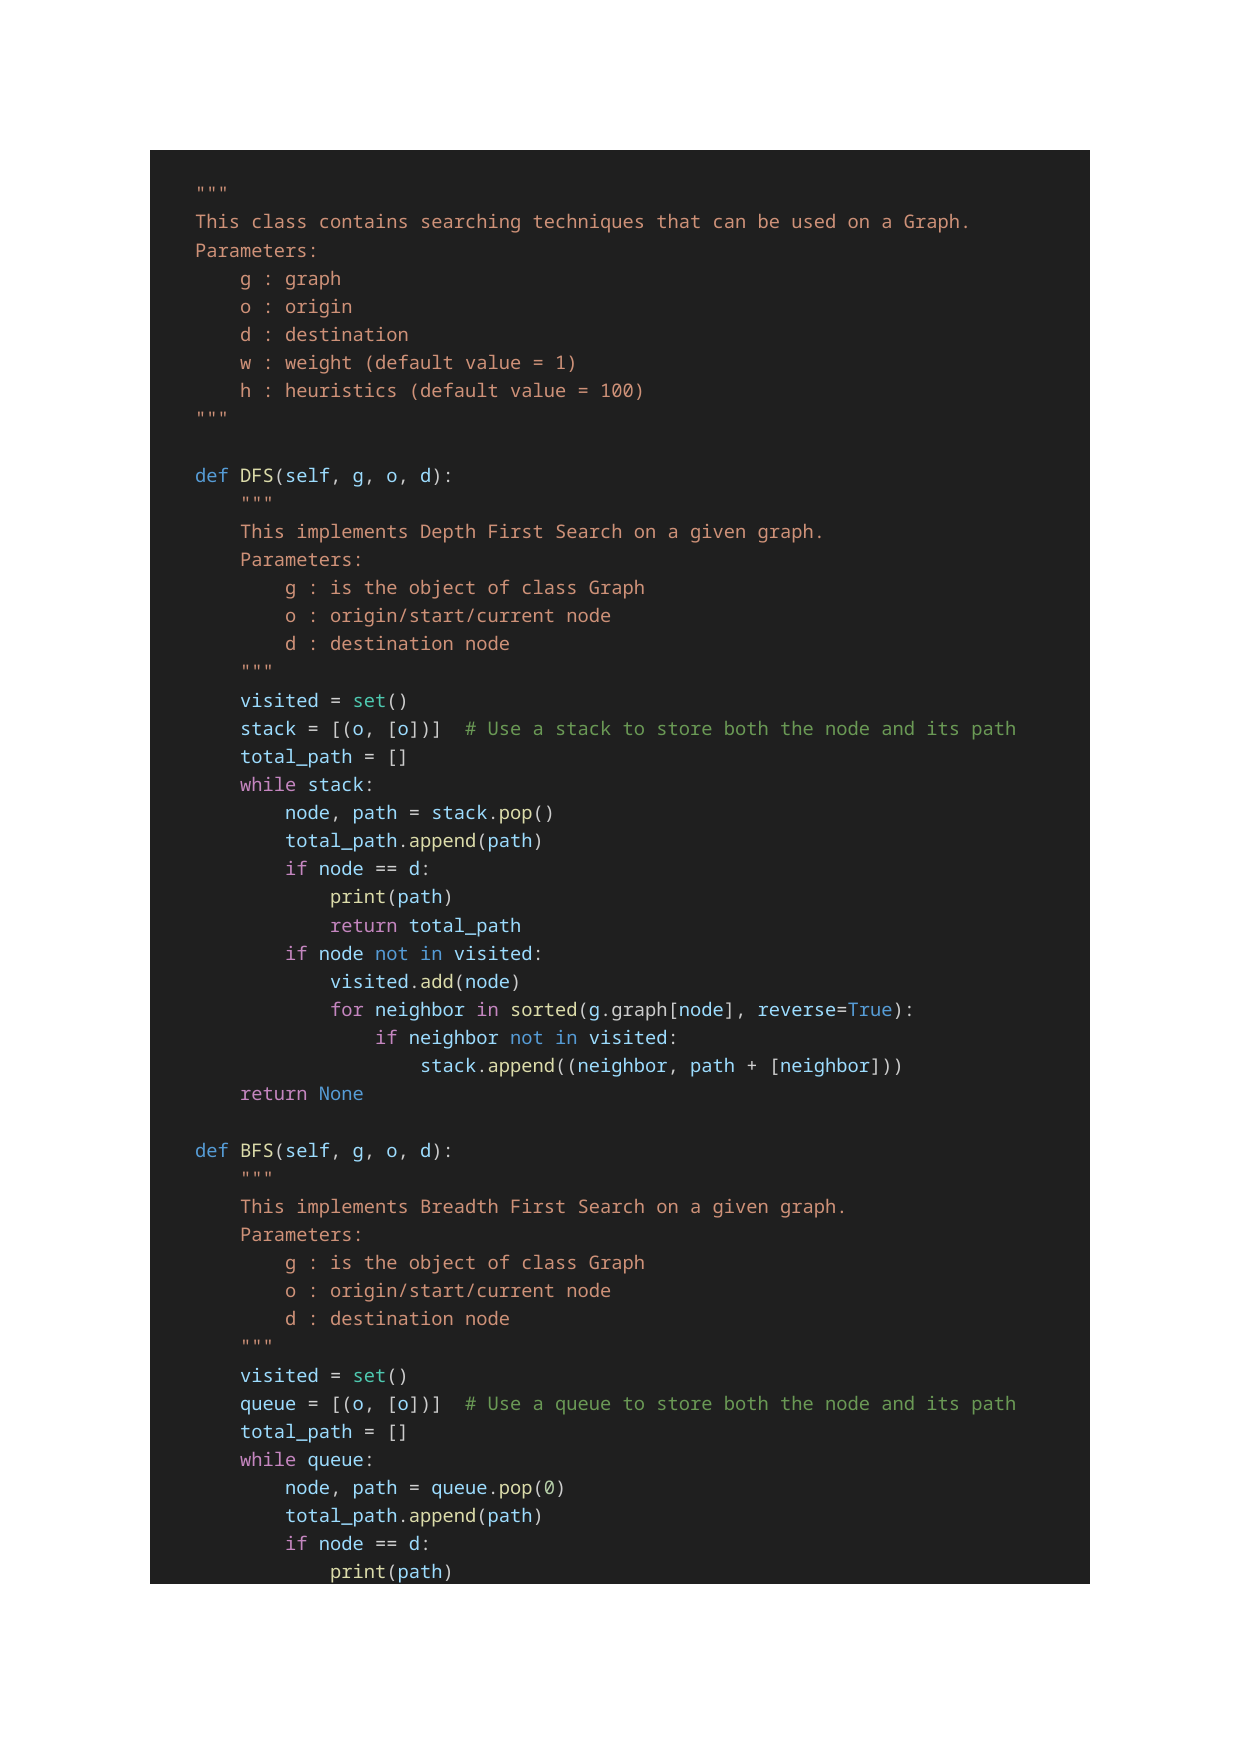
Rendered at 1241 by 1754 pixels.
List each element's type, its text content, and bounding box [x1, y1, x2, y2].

text if neighbor not in visited: [150, 1022, 1090, 1050]
text return None [150, 1078, 1090, 1106]
text o : origin/start/current node [150, 1275, 1090, 1303]
text if node == d: [150, 853, 1090, 881]
text total_path = [] [150, 1416, 1090, 1444]
text while queue: [150, 1444, 1090, 1472]
text """ [150, 178, 1090, 206]
text queue = [(o, [o])] # Use a queue to store both the node and its path [150, 1387, 1090, 1416]
text def DFS(self, g, o, d): [150, 459, 1090, 487]
text visited = set() [150, 1359, 1090, 1387]
text print(path) [150, 1556, 1090, 1584]
text d : destination node [150, 628, 1090, 656]
text This implements Depth First Search on a given graph. [150, 516, 1090, 544]
text Parameters: [150, 544, 1090, 572]
text g : is the object of class Graph [150, 1247, 1090, 1275]
text """ [150, 1162, 1090, 1191]
text return total_path [150, 909, 1090, 937]
text d : destination [150, 319, 1090, 347]
text o : origin/start/current node [150, 600, 1090, 628]
text node, path = queue.pop(0) [150, 1472, 1090, 1500]
text while stack: [150, 769, 1090, 797]
text total_path.append(path) [150, 825, 1090, 853]
text """ [150, 656, 1090, 684]
text g : graph [150, 262, 1090, 291]
text """ [150, 403, 1090, 431]
text stack.append((neighbor, path + [neighbor])) [150, 1050, 1090, 1078]
text visited.add(node) [150, 966, 1090, 994]
text w : weight (default value = 1) [150, 347, 1090, 375]
text stack = [(o, [o])] # Use a stack to store both the node and its path [150, 712, 1090, 741]
text Parameters: [150, 1219, 1090, 1247]
text total_path.append(path) [150, 1500, 1090, 1528]
text for neighbor in sorted(g.graph[node], reverse=True): [150, 994, 1090, 1022]
text visited = set() [150, 684, 1090, 712]
text total_path = [] [150, 741, 1090, 769]
text o : origin [150, 291, 1090, 319]
text if node == d: [150, 1528, 1090, 1556]
text if node not in visited: [150, 937, 1090, 966]
text """ [150, 487, 1090, 516]
text """ [150, 1331, 1090, 1359]
text d : destination node [150, 1303, 1090, 1331]
text This implements Breadth First Search on a given graph. [150, 1191, 1090, 1219]
text Parameters: [150, 234, 1090, 262]
text h : heuristics (default value = 100) [150, 375, 1090, 403]
text node, path = stack.pop() [150, 797, 1090, 825]
text g : is the object of class Graph [150, 572, 1090, 600]
text def BFS(self, g, o, d): [150, 1134, 1090, 1162]
text print(path) [150, 881, 1090, 909]
text This class contains searching techniques that can be used on a Graph. [150, 206, 1090, 234]
